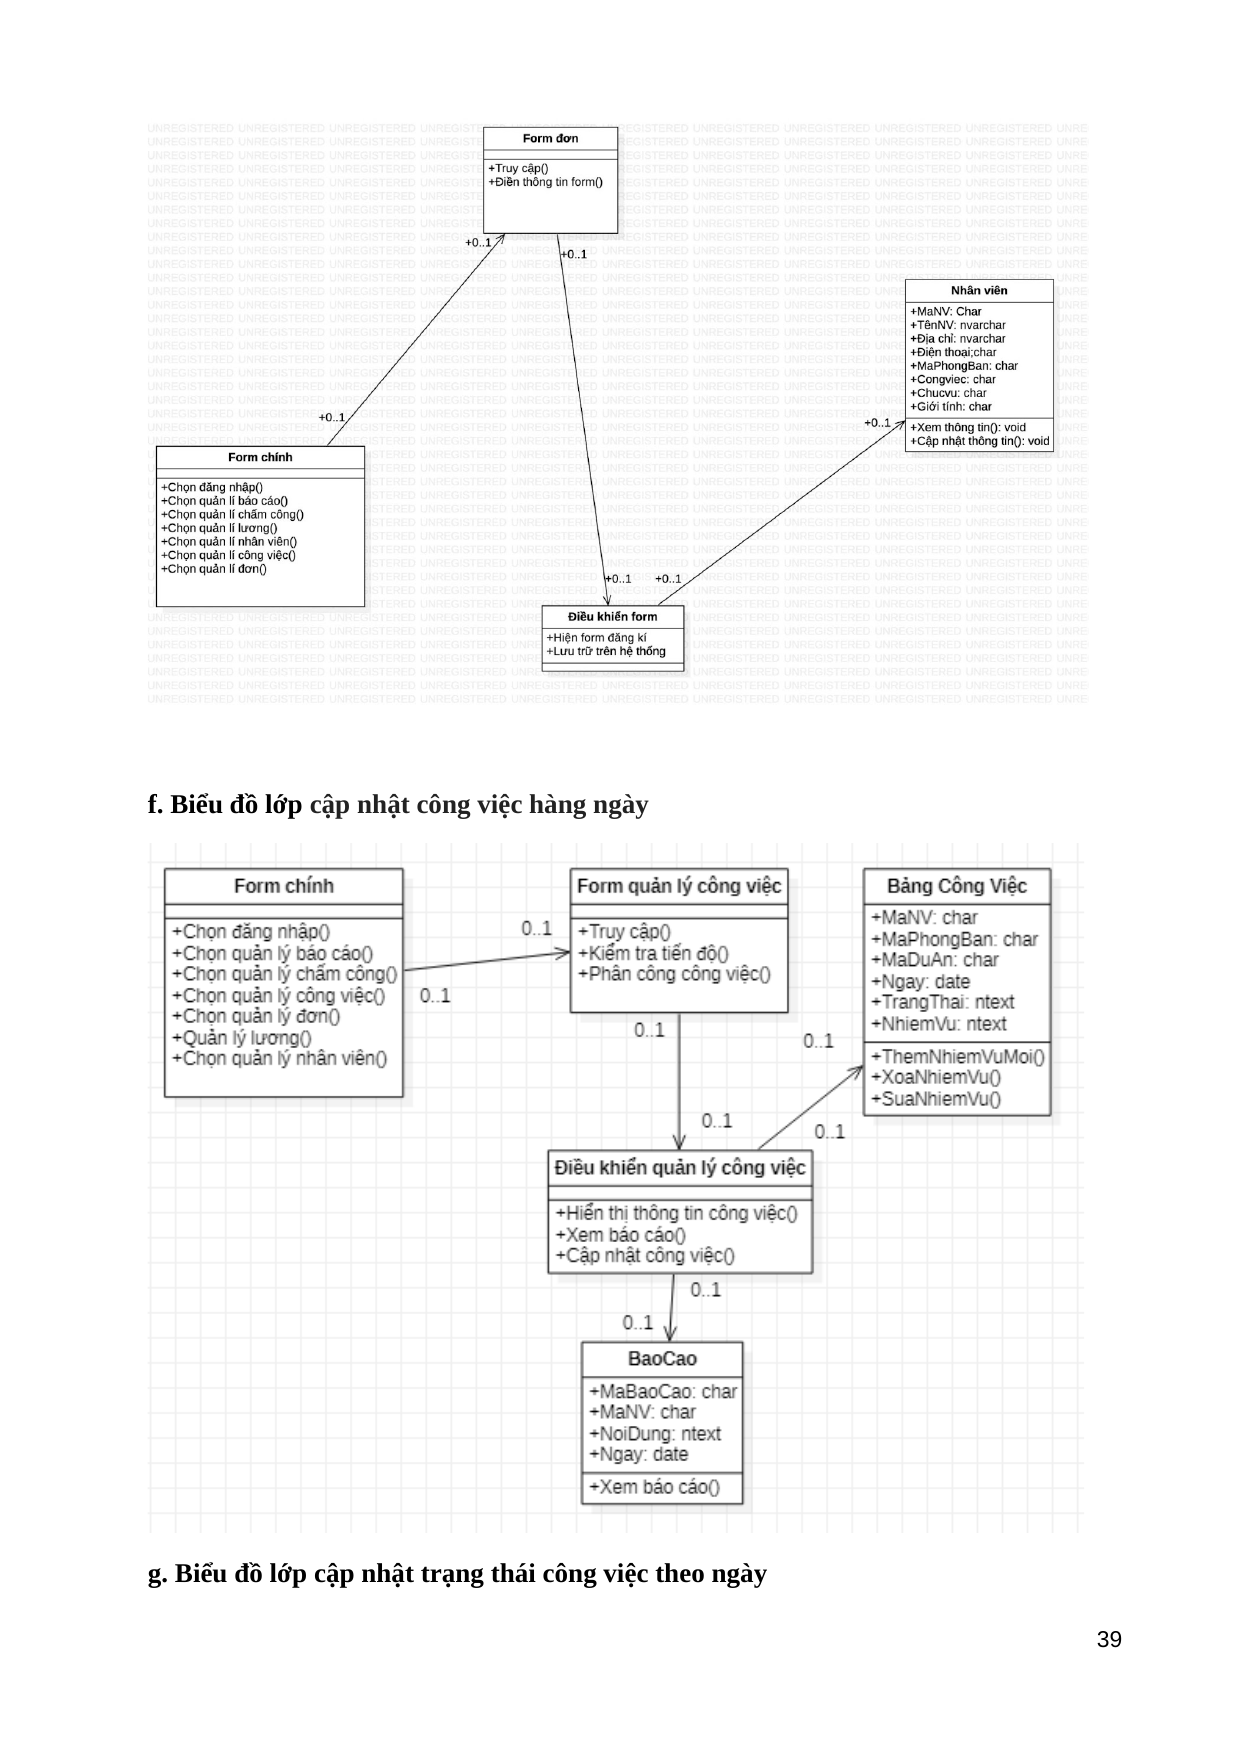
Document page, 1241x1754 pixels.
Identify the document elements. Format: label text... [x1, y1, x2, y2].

picture [147, 843, 1085, 1533]
picture [147, 118, 1089, 707]
text g. Biểu đồ lớp cập nhật trạng thái công việc theo ngày [148, 1557, 1122, 1589]
text f. Biểu đồ lớp cập nhật công việc hàng ngày [148, 788, 1122, 819]
